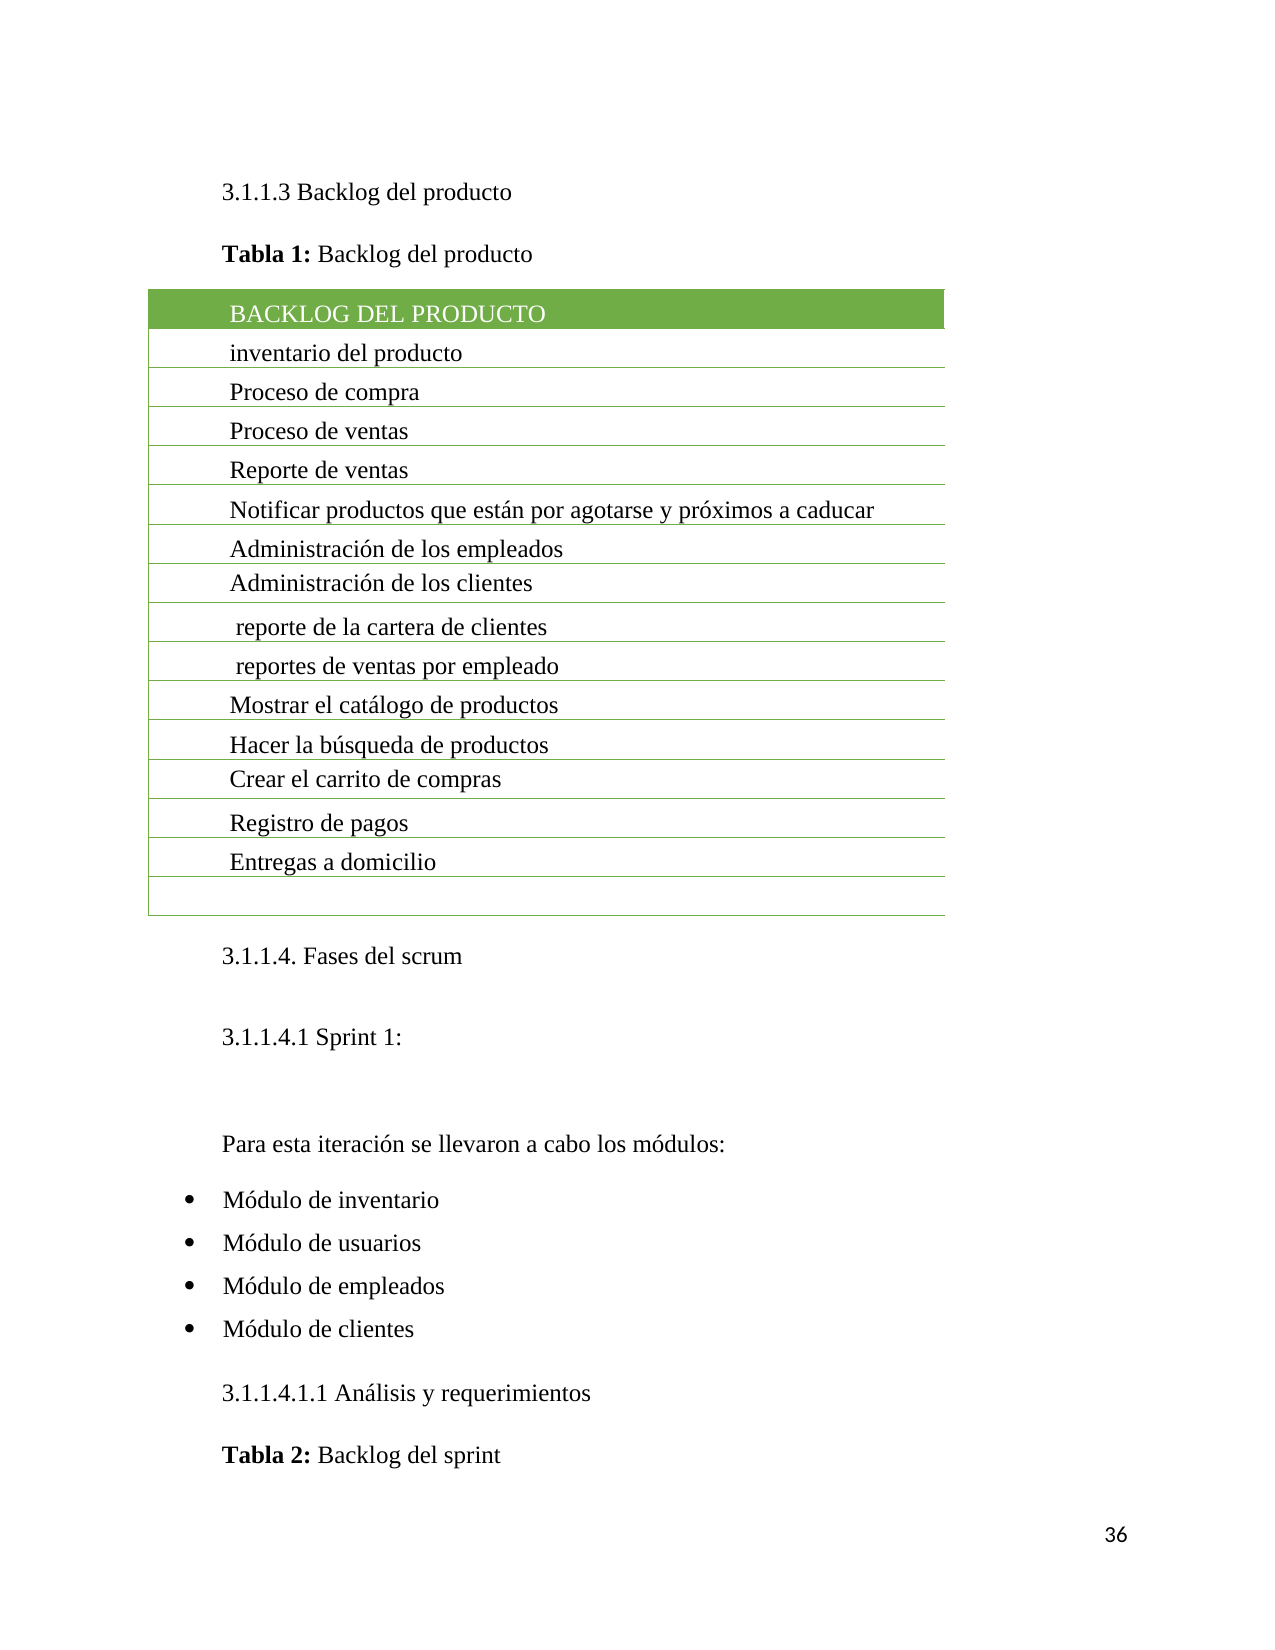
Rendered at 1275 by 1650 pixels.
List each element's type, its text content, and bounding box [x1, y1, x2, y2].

subtitle 3.1.1.4.1 Sprint 1: [148, 1022, 1127, 1050]
text Tabla 1: Backlog del producto [148, 239, 1127, 268]
text Tabla 2: Backlog del sprint [148, 1440, 1127, 1468]
table_cell Proceso de compra [149, 368, 944, 406]
table_cell [149, 877, 944, 915]
list Módulo de clientes [185, 1314, 1127, 1343]
table_cell inventario del producto [149, 329, 944, 367]
list Módulo de inventario [185, 1185, 1127, 1213]
table_cell Crear el carrito de compras [149, 760, 944, 798]
table_header BACKLOG DEL PRODUCTO [149, 290, 944, 328]
table_cell Registro de pagos [149, 799, 944, 837]
table_cell Proceso de ventas [149, 407, 944, 445]
table_cell Hacer la búsqueda de productos [149, 720, 944, 758]
table_cell Notificar productos que están por agotarse y próximos a caducar [149, 485, 944, 523]
table_cell reportes de ventas por empleado [149, 642, 944, 680]
text Para esta iteración se llevaron a cabo los módulos: [148, 1129, 1127, 1158]
subtitle 3.1.1.4.1.1 Análisis y requerimientos [148, 1378, 1127, 1407]
list Módulo de usuarios [185, 1228, 1127, 1257]
table_cell Administración de los clientes [149, 564, 944, 602]
table_cell Reporte de ventas [149, 446, 944, 484]
table_cell reporte de la cartera de clientes [149, 603, 944, 641]
subtitle 3.1.1.4. Fases del scrum [148, 941, 1127, 970]
table_cell Administración de los empleados [149, 525, 944, 563]
list Módulo de empleados [185, 1271, 1127, 1300]
subtitle 3.1.1.3 Backlog del producto [148, 177, 1127, 206]
table_cell Mostrar el catálogo de productos [149, 681, 944, 719]
table_cell Entregas a domicilio [149, 838, 944, 876]
